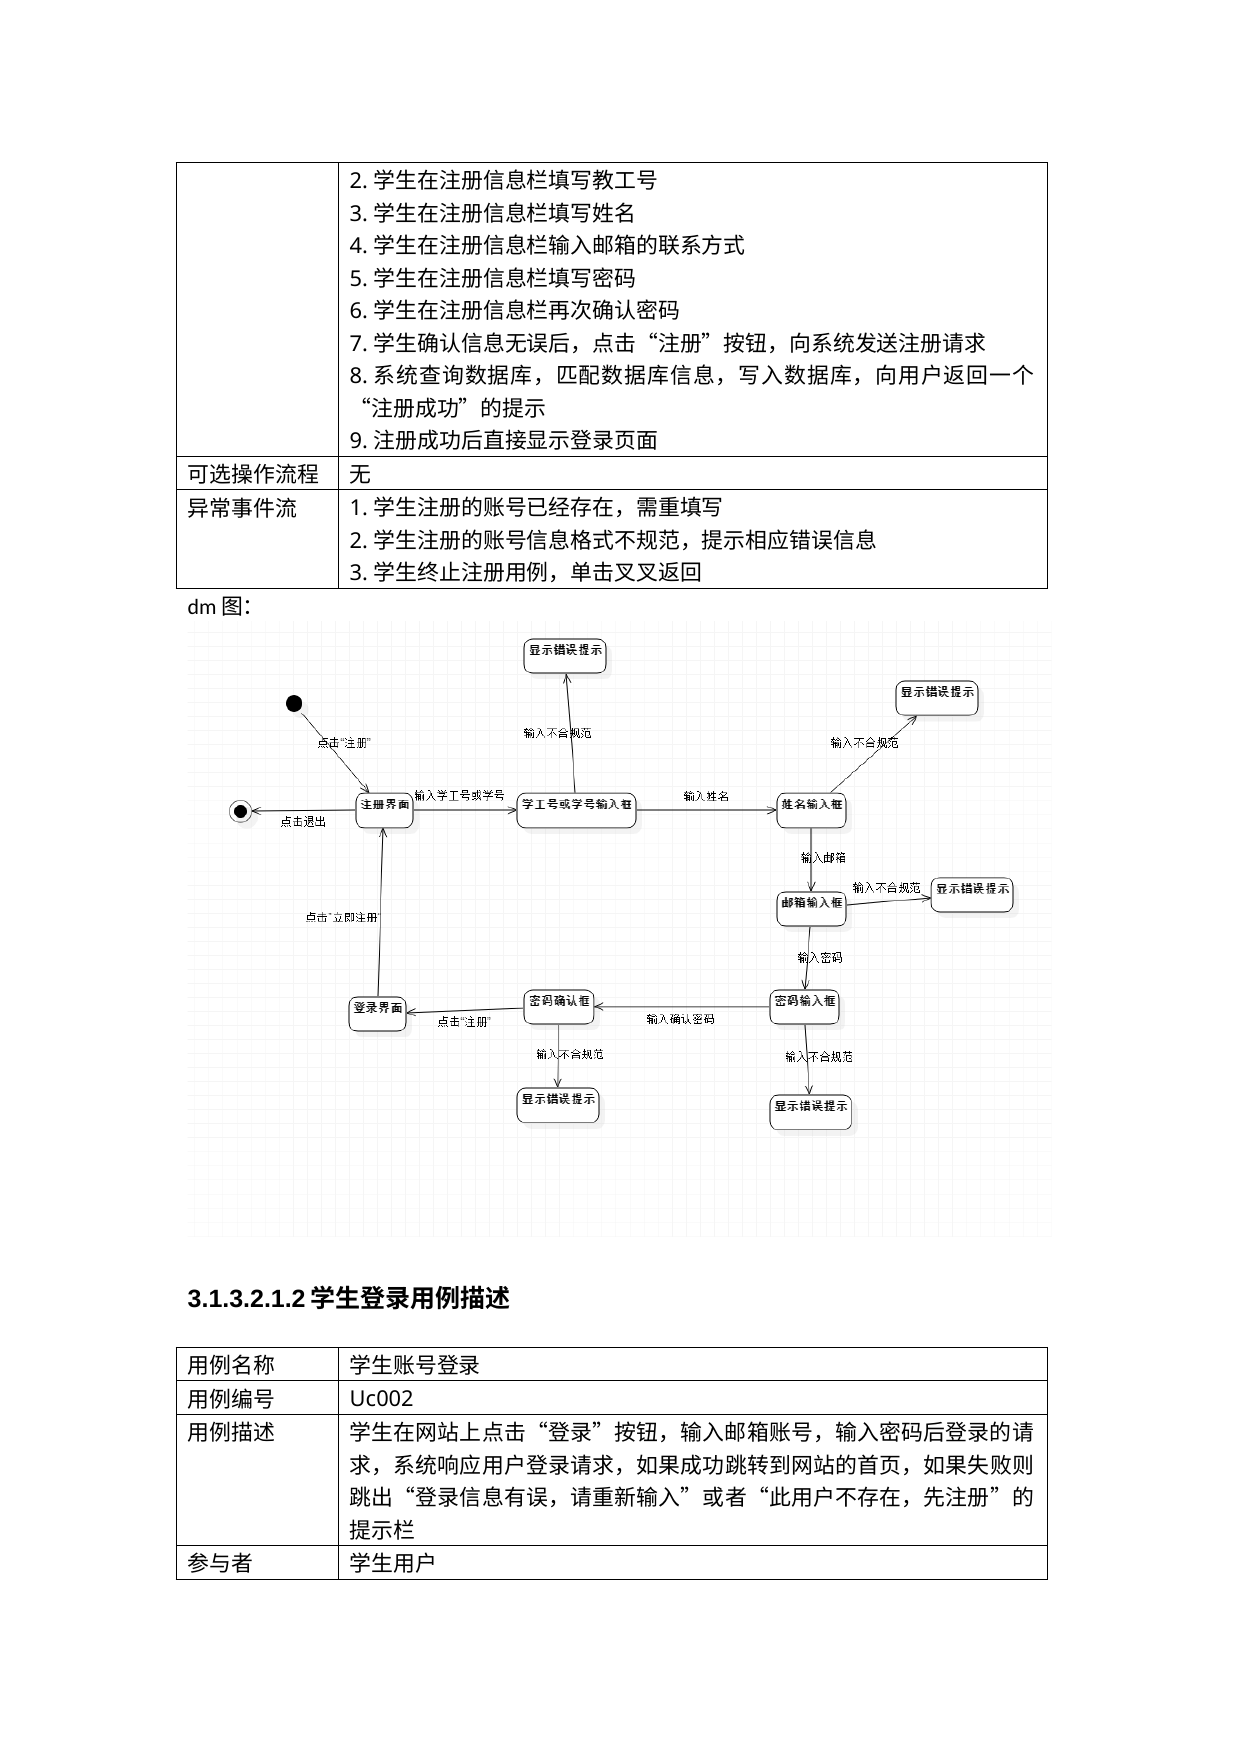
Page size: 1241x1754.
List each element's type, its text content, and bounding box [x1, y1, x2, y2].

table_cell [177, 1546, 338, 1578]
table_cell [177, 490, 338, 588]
picture [187, 621, 1052, 1237]
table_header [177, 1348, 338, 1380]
subtitle 3.1.3.2.1.2学生登录用例描述 [187, 1264, 1053, 1329]
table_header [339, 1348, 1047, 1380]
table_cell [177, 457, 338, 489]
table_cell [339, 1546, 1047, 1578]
text dm图： [187, 589, 1053, 621]
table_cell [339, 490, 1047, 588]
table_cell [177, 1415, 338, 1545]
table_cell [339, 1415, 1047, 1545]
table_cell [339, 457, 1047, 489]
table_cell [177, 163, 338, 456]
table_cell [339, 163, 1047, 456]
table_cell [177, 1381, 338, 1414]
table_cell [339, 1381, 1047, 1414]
